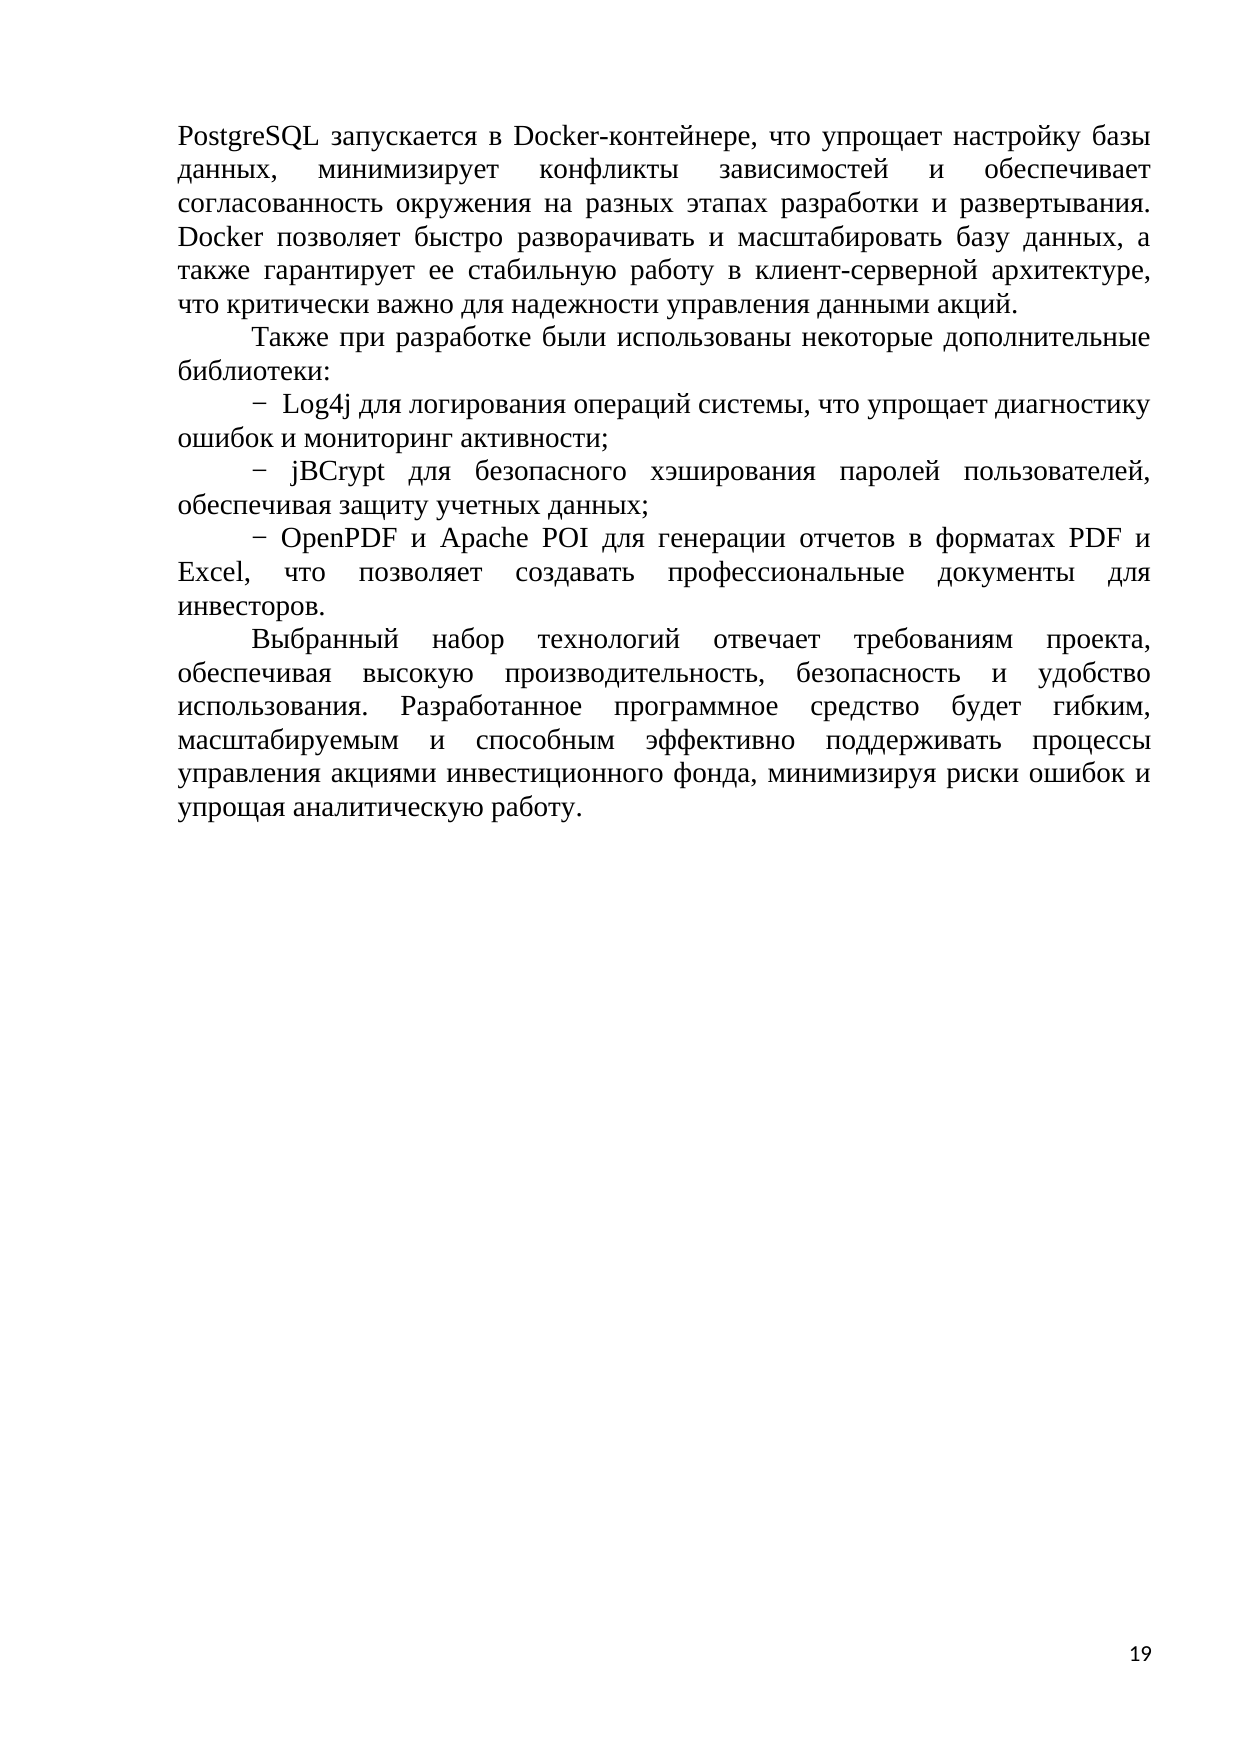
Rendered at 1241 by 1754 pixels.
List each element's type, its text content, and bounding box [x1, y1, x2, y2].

text Также при разработке были использованы некоторые дополнительные библиотеки: [177, 319, 1152, 386]
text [177, 118, 1152, 319]
text − Log4j для логирования операций системы, что упрощает диагностику ошибок и мониторинг активности; [177, 386, 1152, 453]
text Выбранный набор технологий отвечает требованиям проекта, обеспечивая высокую производительность, безопасность и удобство использования. Разработанное программное средство будет гибким, масштабируемым и способным эффективно поддерживать процессы управления акциями инвестиционного фонда, минимизируя риски ошибок и упрощая аналитическую работу. [177, 621, 1152, 822]
text − jBCrypt для безопасного хэширования паролей пользователей, обеспечивая защиту учетных данных; [177, 453, 1152, 521]
text − OpenPDF и Apache POI для генерации отчетов в форматах PDF и Excel, что позволяет создавать профессиональные документы для инвесторов. [177, 521, 1152, 621]
